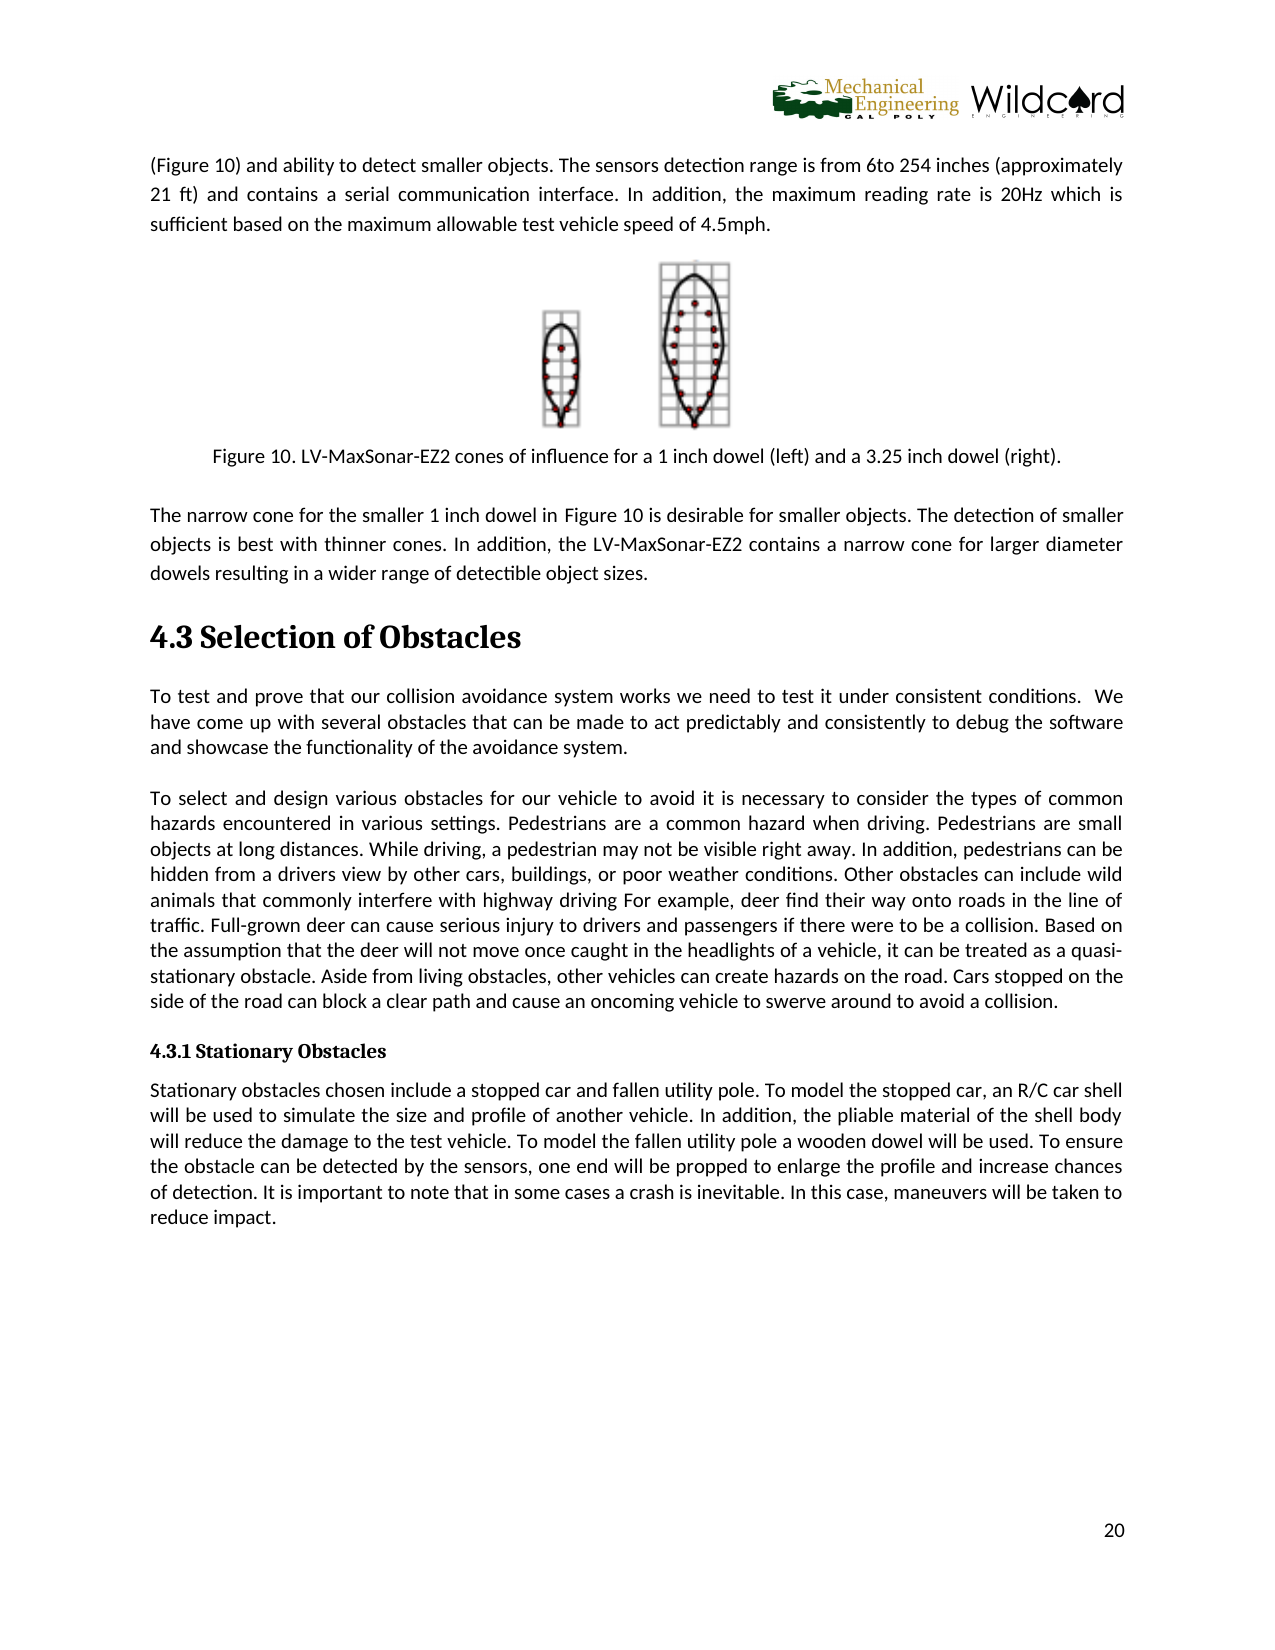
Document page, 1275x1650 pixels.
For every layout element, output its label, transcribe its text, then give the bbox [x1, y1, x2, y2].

subtitle 4.3 Selection of Obstacles [150, 619, 1125, 657]
picture [772, 75, 959, 120]
subtitle 4.3.1 Stationary Obstacles [150, 1039, 1125, 1063]
text Figure 10. LV-MaxSonar-EZ2 cones of influence for a 1 inch dowel (left) and a 3.25 inch dowel (right). [150, 444, 1125, 469]
picture [531, 240, 744, 440]
text To select and design various obstacles for our vehicle to avoid it is necessary to consider the types of common hazards encountered in various settings. Pedestrians are a common hazard when driving. Pedestrians are small objects at long distances. While driving, a pedestrian may not be visible right away. In addition, pedestrians can be hidden from a drivers view by other cars, buildings, or poor weather conditions. Other obstacles can include wild animals that commonly interfere with highway driving For example, deer find their way onto roads in the line of traffic. Full-grown deer can cause serious injury to drivers and passengers if there were to be a collision. Based on the assumption that the deer will not move once caught in the headlights of a vehicle, it can be treated as a quasi-stationary obstacle. Aside from living obstacles, other vehicles can create hazards on the road. Cars stopped on the side of the road can block a clear path and cause an oncoming vehicle to swerve around to avoid a collision. [150, 785, 1125, 1014]
text To test and prove that our collision avoidance system works we need to test it under consistent conditions. We have come up with several obstacles that can be made to act predictably and consistently to debug the software and showcase the functionality of the avoidance system. [150, 683, 1125, 760]
text Stationary obstacles chosen include a stopped car and fallen utility pole. To model the stopped car, an R/C car shell will be used to simulate the size and profile of another vehicle. In addition, the pliable material of the shell body will reduce the damage to the test vehicle. To model the fallen utility pole a wooden dowel will be used. To ensure the obstacle can be detected by the sensors, one end will be propped to enlarge the profile and increase chances of detection. It is important to note that in some cases a crash is inevitable. In this case, maneuvers will be taken to reduce impact. [150, 1077, 1125, 1230]
picture [968, 82, 1125, 120]
text The narrow cone for the smaller 1 inch dowel in Figure 10 is desirable for smaller objects. The detection of smaller objects is best with thinner cones. In addition, the LV-MaxSonar-EZ2 contains a narrow cone for larger diameter dowels resulting in a wider range of detectible object sizes. [150, 502, 1125, 586]
